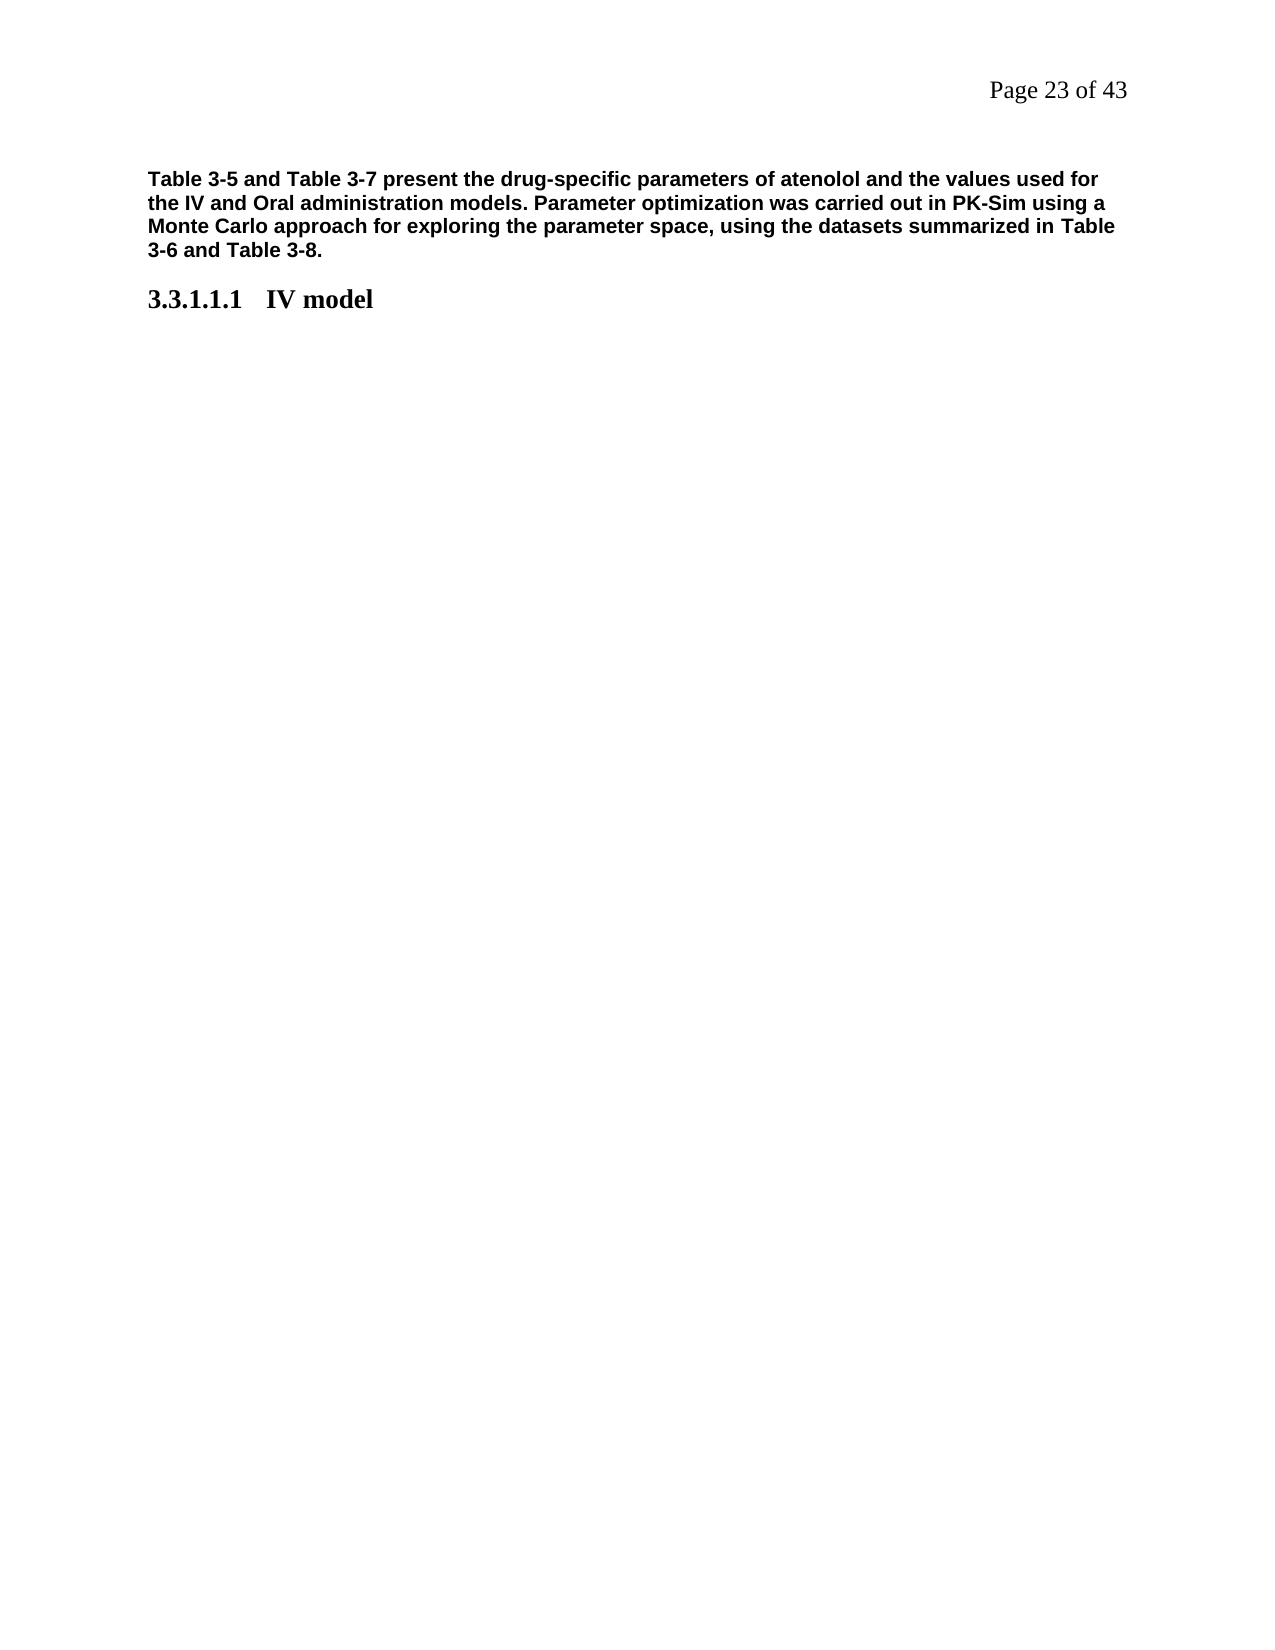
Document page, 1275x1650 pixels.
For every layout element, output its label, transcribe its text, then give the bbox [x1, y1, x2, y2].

text Table 3-5 and Table 3-7 present the drug-specific parameters of atenolol and the values used for the IV and Oral administration models. Parameter optimization was carried out in PK-Sim using a Monte Carlo approach for exploring the parameter space, using the datasets summarized in Table 3-6 and Table 3-8. [148, 166, 1127, 262]
subtitle IV model [148, 283, 1127, 314]
